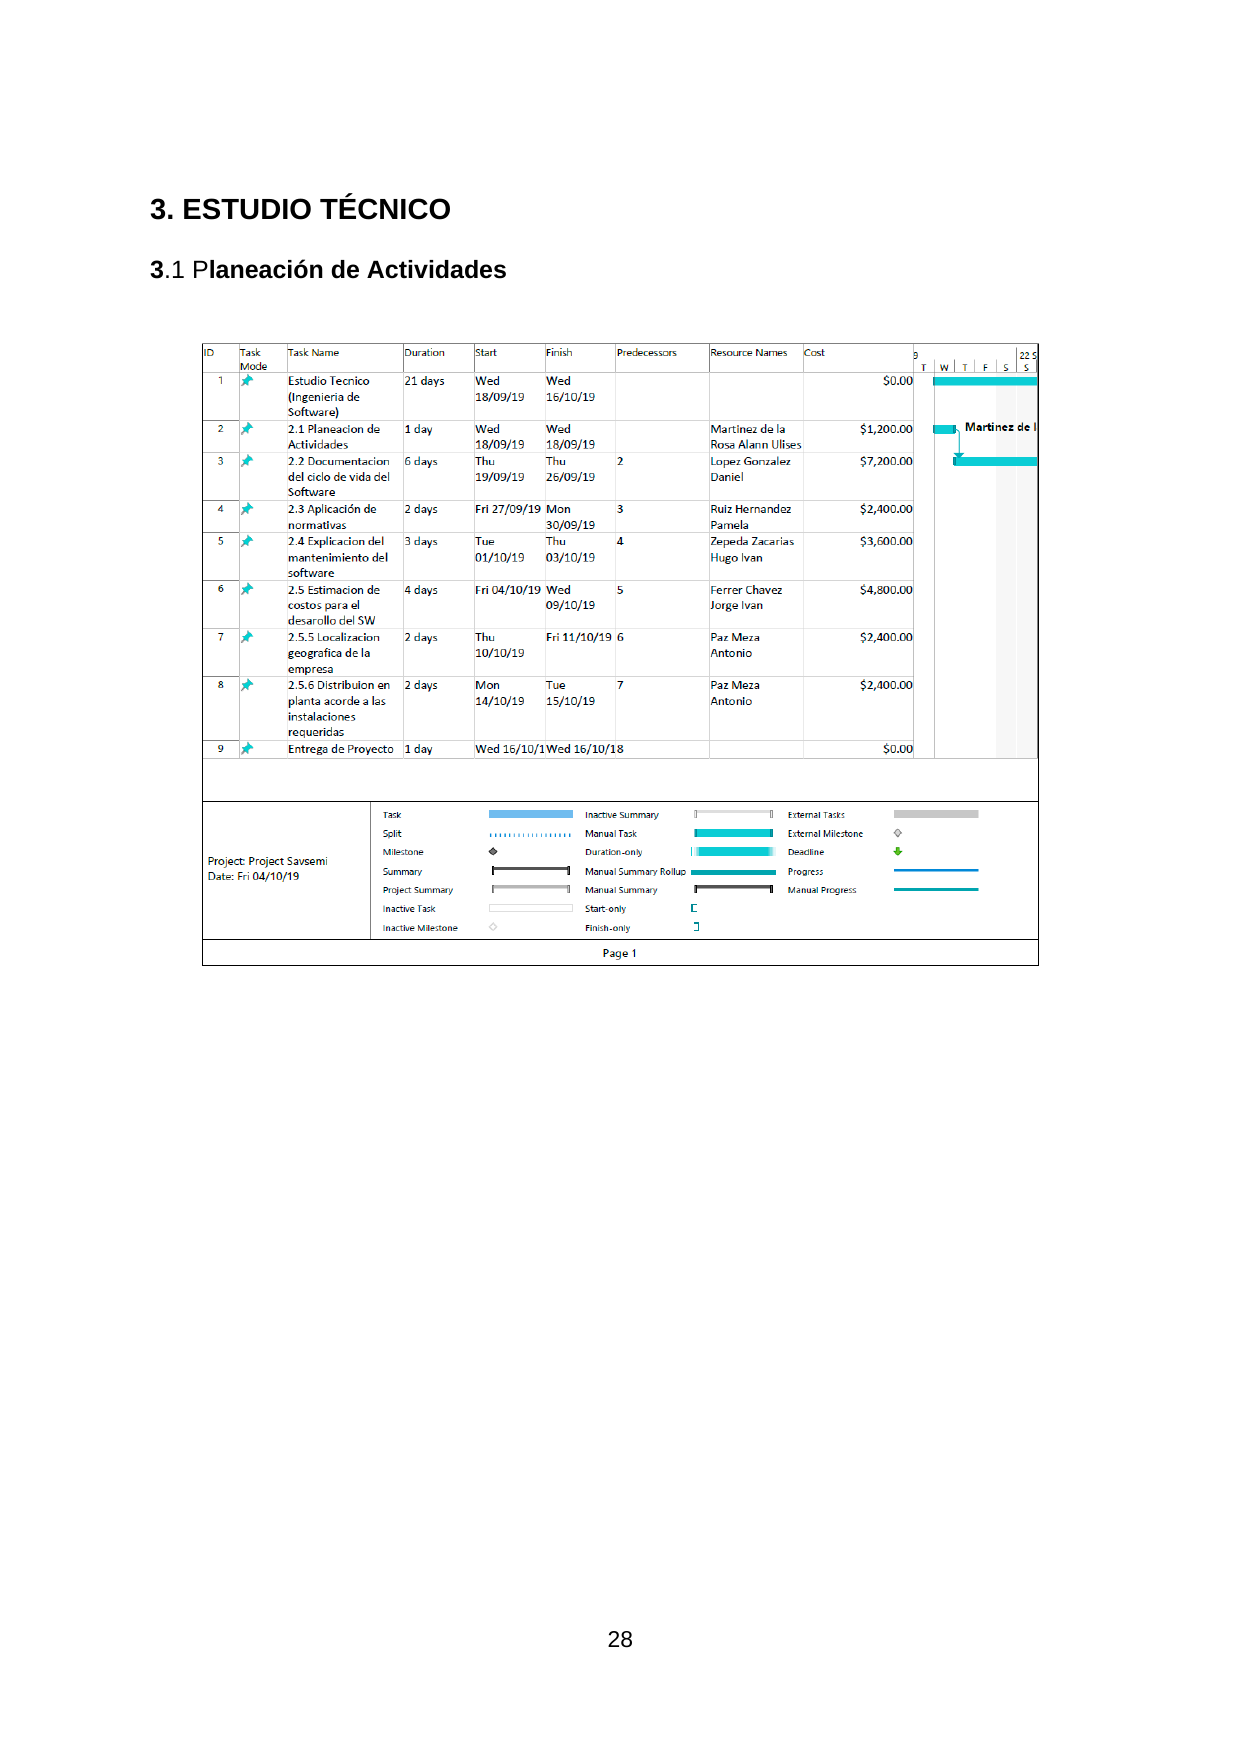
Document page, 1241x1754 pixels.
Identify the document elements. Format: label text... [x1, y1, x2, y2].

picture [200, 339, 1040, 968]
subtitle 3. ESTUDIO TÉCNICO [150, 192, 1090, 225]
subtitle 3.1 Planeación de Actividades [150, 255, 1090, 284]
